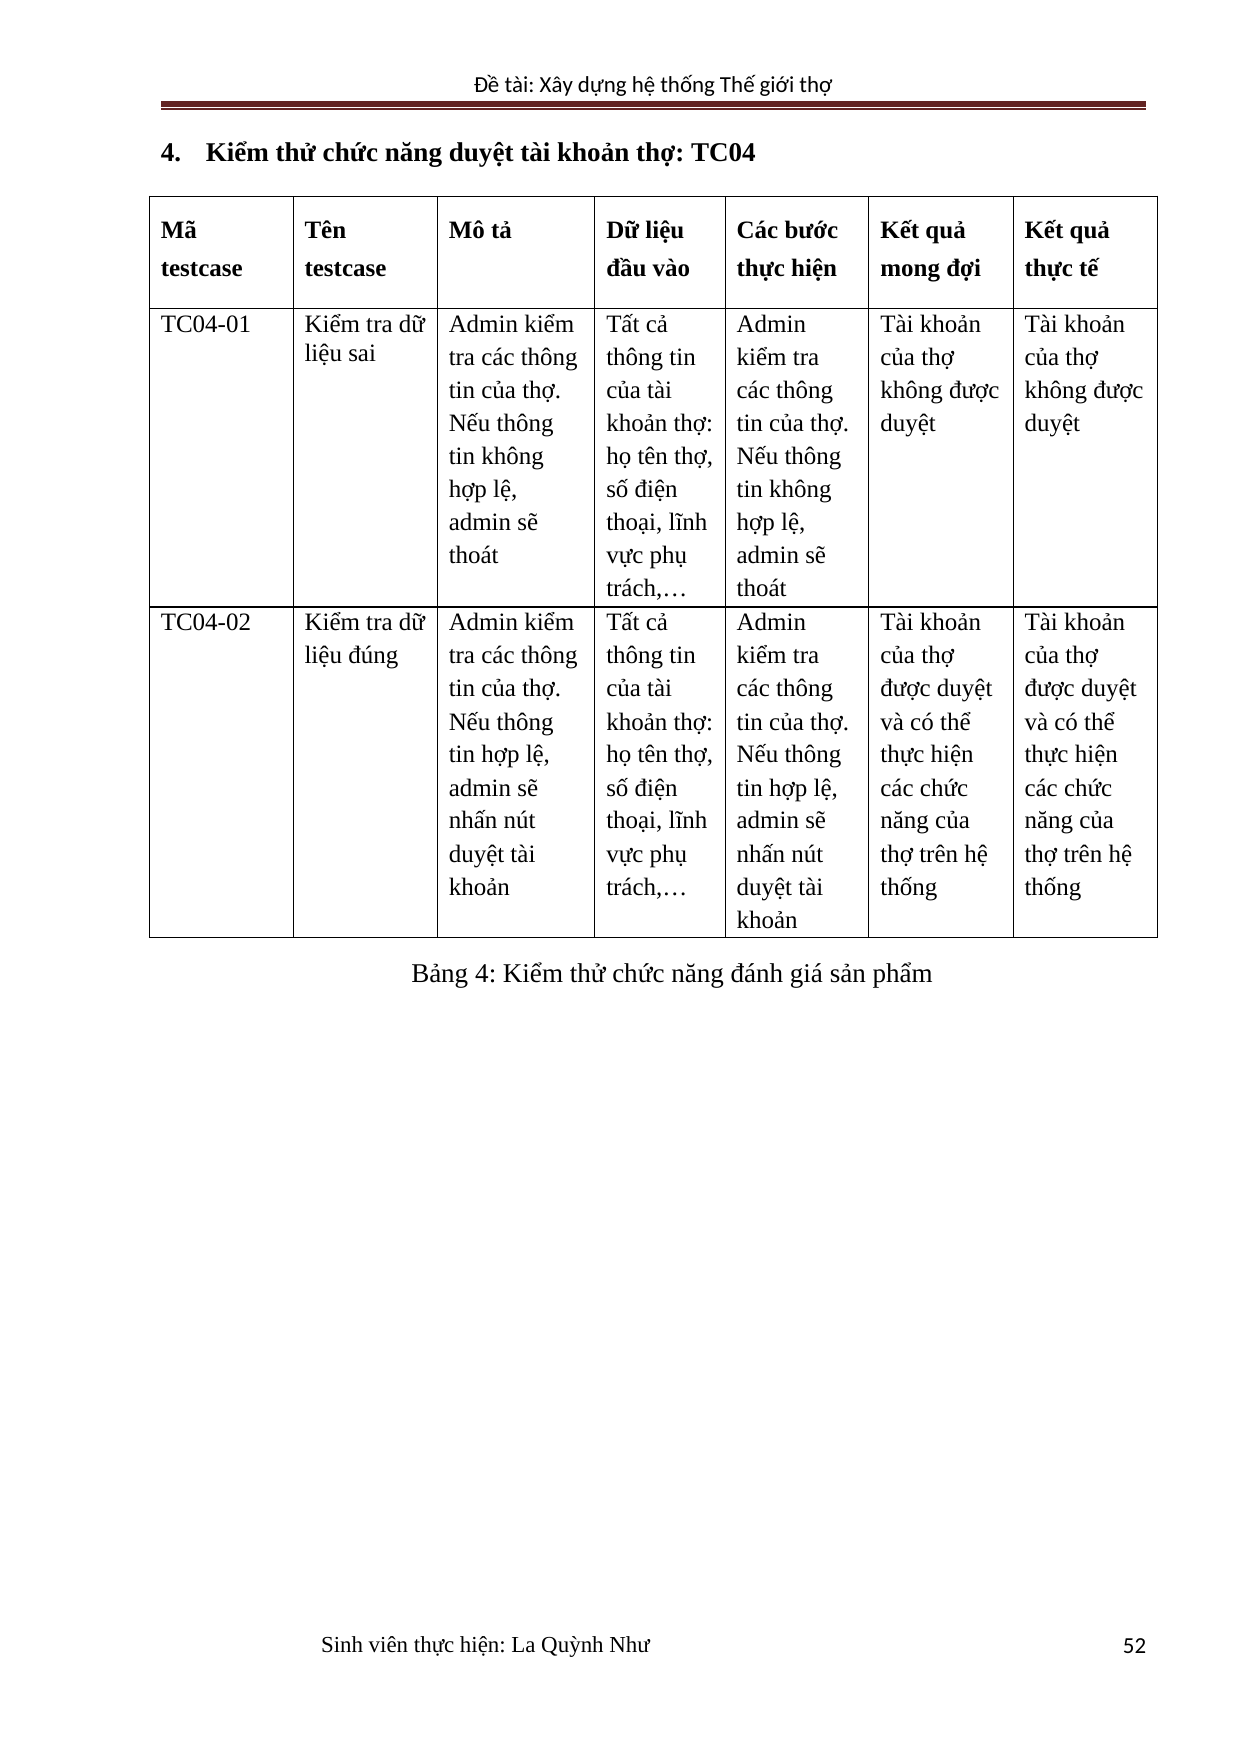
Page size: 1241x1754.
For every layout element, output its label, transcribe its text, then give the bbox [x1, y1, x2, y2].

table_cell Kiểm tra dữ liệu sai [294, 309, 437, 606]
table_cell Tài khoản của thợ được duyệt và có thể thực hiện các chức năng của thợ trên hệ thống [869, 608, 1013, 937]
table_cell Kiểm tra dữ liệu đúng [294, 608, 437, 937]
table_cell TC04-01 [150, 309, 293, 606]
subtitle Kiểm thử chức năng duyệt tài khoản thợ: TC04 [161, 136, 1146, 167]
table_cell Admin kiểm tra các thông tin của thợ. Nếu thông tin hợp lệ, admin sẽ nhấn nút duyệt tài khoản [438, 608, 594, 937]
table_cell Tất cả thông tin của tài khoản thợ: họ tên thợ, số điện thoại, lĩnh vực phụ trách,… [595, 608, 725, 937]
table_cell Admin kiểm tra các thông tin của thợ. Nếu thông tin không hợp lệ, admin sẽ thoát [438, 309, 594, 606]
table_cell Tài khoản của thợ không được duyệt [869, 309, 1013, 606]
table_cell Tài khoản của thợ không được duyệt [1014, 309, 1157, 606]
table_cell Admin kiểm tra các thông tin của thợ. Nếu thông tin không hợp lệ, admin sẽ thoát [726, 309, 868, 606]
table_header Mô tả [438, 197, 594, 308]
table_header Dữ liệu đầu vào [595, 197, 725, 308]
table_cell Tài khoản của thợ được duyệt và có thể thực hiện các chức năng của thợ trên hệ thống [1014, 608, 1157, 937]
table_cell Admin kiểm tra các thông tin của thợ. Nếu thông tin hợp lệ, admin sẽ nhấn nút duyệt tài khoản [726, 608, 868, 937]
text Bảng 4: Kiểm thử chức năng đánh giá sản phẩm [161, 957, 1146, 988]
table_header Tên testcase [294, 197, 437, 308]
table_header Kết quả thực tế [1014, 197, 1157, 308]
table_header Các bước thực hiện [726, 197, 868, 308]
table_header Kết quả mong đợi [869, 197, 1013, 308]
table_header Mã testcase [150, 197, 293, 308]
table_cell TC04-02 [150, 608, 293, 937]
table_cell Tất cả thông tin của tài khoản thợ: họ tên thợ, số điện thoại, lĩnh vực phụ trách,… [595, 309, 725, 606]
